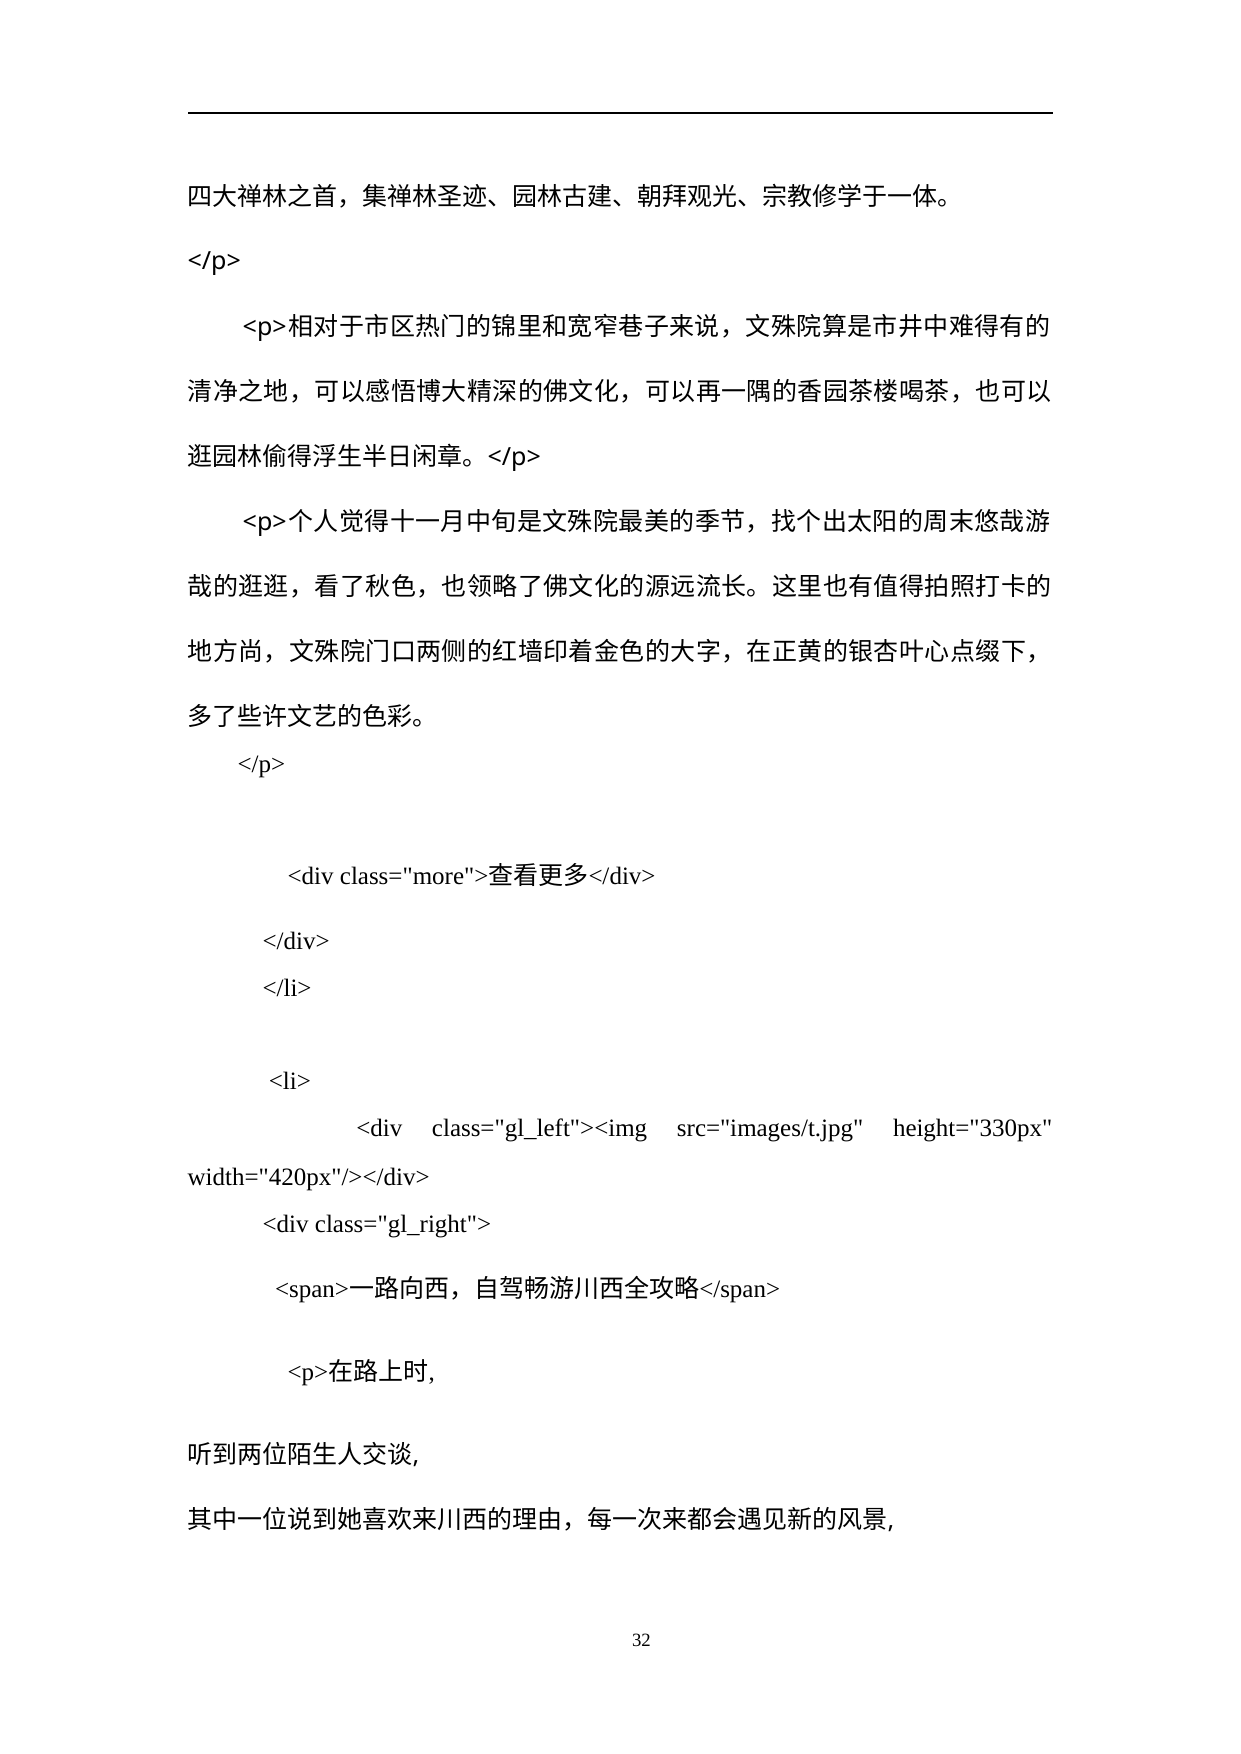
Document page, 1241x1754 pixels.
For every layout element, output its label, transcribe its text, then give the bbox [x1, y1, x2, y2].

text <div class="more">查看更多</div> [187, 841, 1053, 906]
text </p> [187, 227, 1053, 292]
text <div class="gl_right"> [187, 1207, 1053, 1239]
text <p>个人觉得十一月中旬是文殊院最美的季节，找个出太阳的周末悠哉游哉的逛逛，看了秋色，也领略了佛文化的源远流长。这里也有值得拍照打卡的地方尚，文殊院门口两侧的红墙印着金色的大字，在正黄的银杏叶心点缀下，多了些许文艺的色彩。 [187, 487, 1053, 747]
text <p>相对于市区热门的锦里和宽窄巷子来说，文殊院算是市井中难得有的清净之地，可以感悟博大精深的佛文化，可以再一隅的香园茶楼喝茶，也可以逛园林偷得浮生半日闲章。</p> [187, 292, 1053, 487]
text <div class="gl_left"><img src="images/t.jpg" height="330px" width="420px"/></div> [187, 1111, 1053, 1193]
text </div> [187, 924, 1053, 956]
text </li> [187, 971, 1053, 1003]
text 听到两位陌生人交谈, [187, 1420, 1053, 1485]
text 其中一位说到她喜欢来川西的理由，每一次来都会遇见新的风景, [187, 1485, 1053, 1550]
text <li> [187, 1064, 1053, 1097]
text <span>一路向西，自驾畅游川西全攻略</span> [187, 1254, 1053, 1319]
text </p> [187, 747, 1053, 779]
text <p>在路上时, [187, 1337, 1053, 1402]
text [187, 162, 1053, 227]
